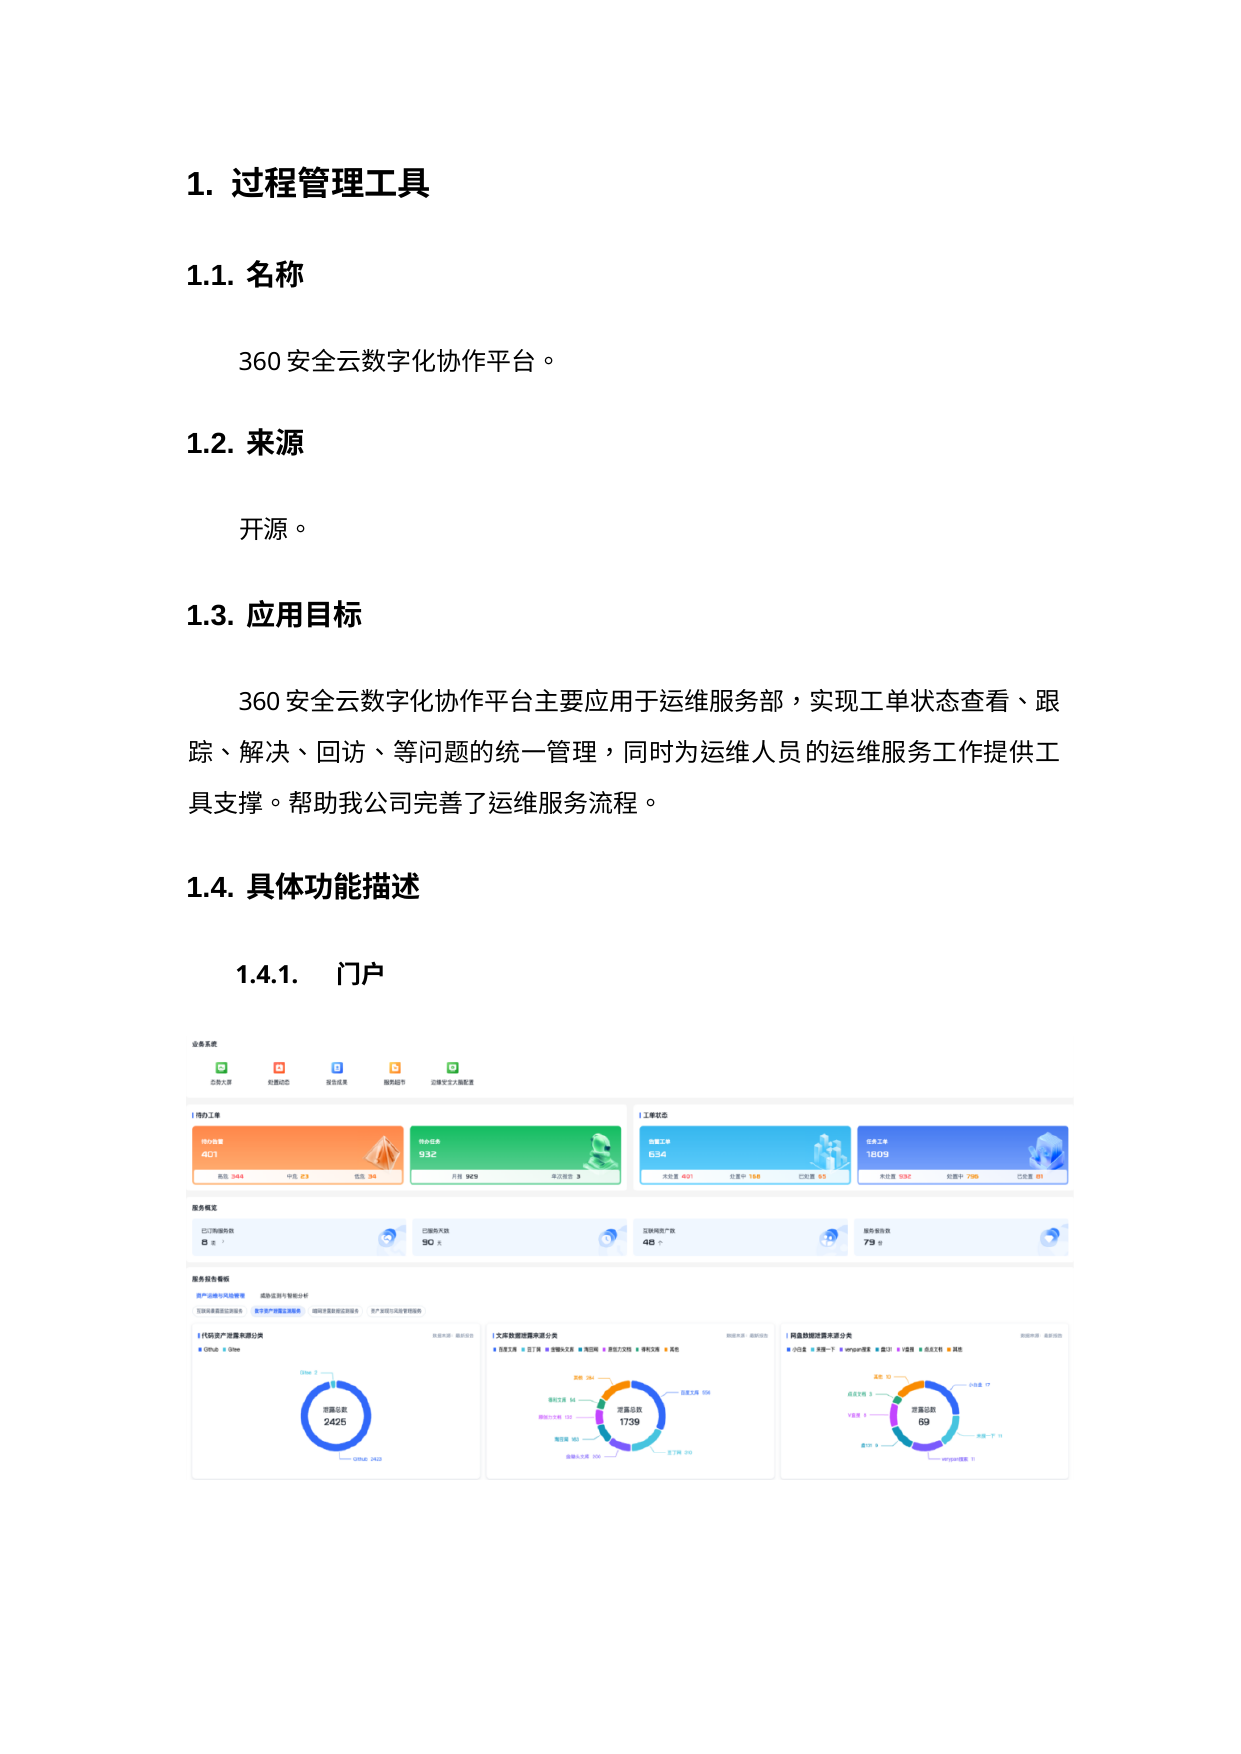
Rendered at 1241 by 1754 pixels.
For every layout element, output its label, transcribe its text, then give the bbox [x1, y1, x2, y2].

text 具体功能描述 [186, 864, 1074, 906]
text 360安全云数字化协作平台主要应用于运维服务部，实现工单状态查看、跟踪、解决、回访、等问题的统一管理，同时为运维人员的运维服务工作提供工具支撑。帮助我公司完善了运维服务流程。 [188, 682, 1060, 820]
text 开源。 [188, 509, 1020, 546]
picture [186, 1036, 1074, 1480]
text 过程管理工具 [186, 159, 1074, 205]
text 来源 [186, 423, 1074, 462]
text 名称 [186, 255, 1074, 294]
text 360安全云数字化协作平台。 [188, 341, 1060, 377]
text 应用目标 [186, 591, 1074, 633]
text 门户 [186, 954, 1074, 991]
